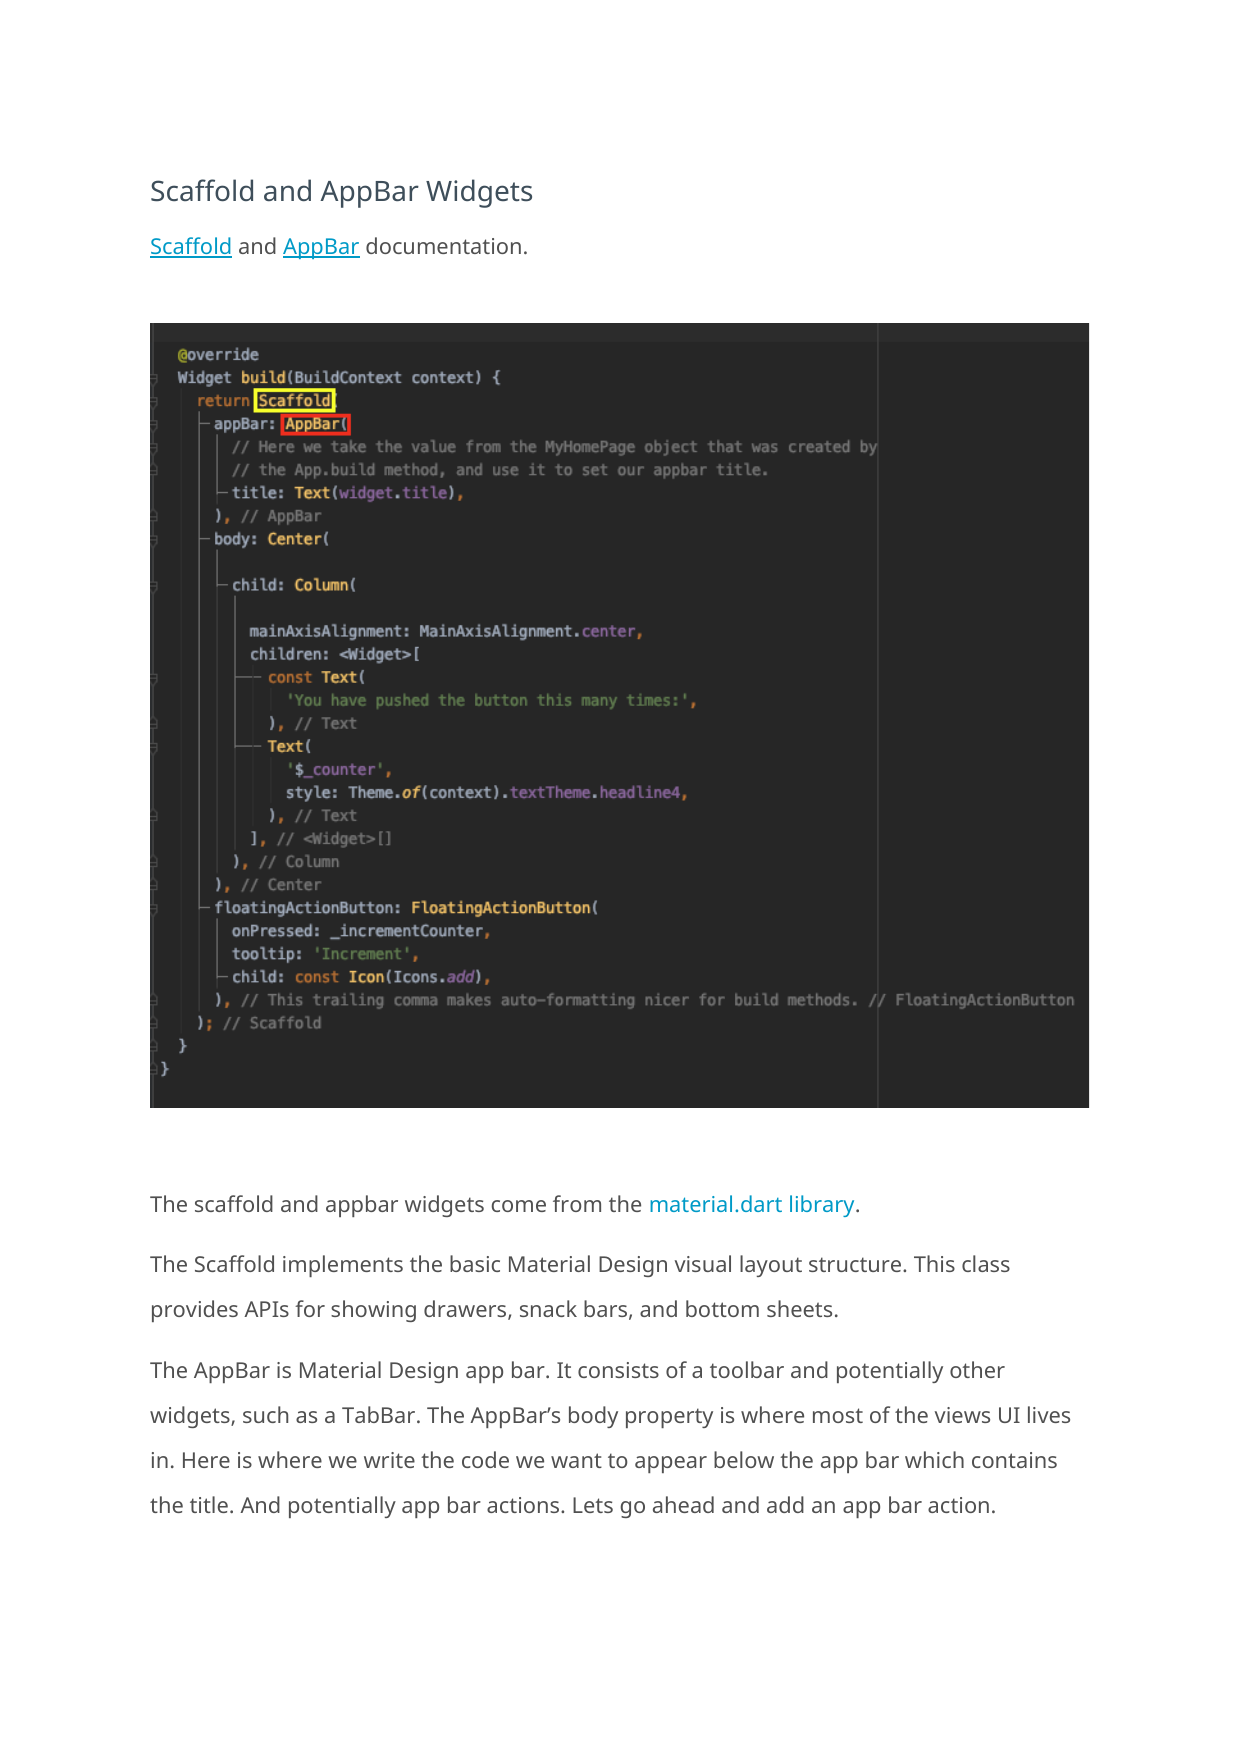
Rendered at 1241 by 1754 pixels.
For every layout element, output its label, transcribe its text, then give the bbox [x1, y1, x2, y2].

picture [150, 323, 1090, 1108]
text Scaffold and AppBar documentation. [150, 216, 1090, 261]
text The AppBar is Material Design app bar. It consists of a toolbar and potentially other widgets, such as a TabBar. The AppBar’s body property is where most of the views UI lives in. Here is where we write the code we want to appear below the app bar which contains the title. And potentially app bar actions. Lets go ahead and add an app bar action. [150, 1340, 1090, 1520]
text The scaffold and appbar widgets come from the material.dart library. [150, 1173, 1090, 1218]
subtitle Scaffold and AppBar Widgets [150, 150, 1090, 209]
text The Scaffold implements the basic Material Design visual layout structure. This class provides APIs for showing drawers, snack bars, and bottom sheets. [150, 1234, 1090, 1324]
